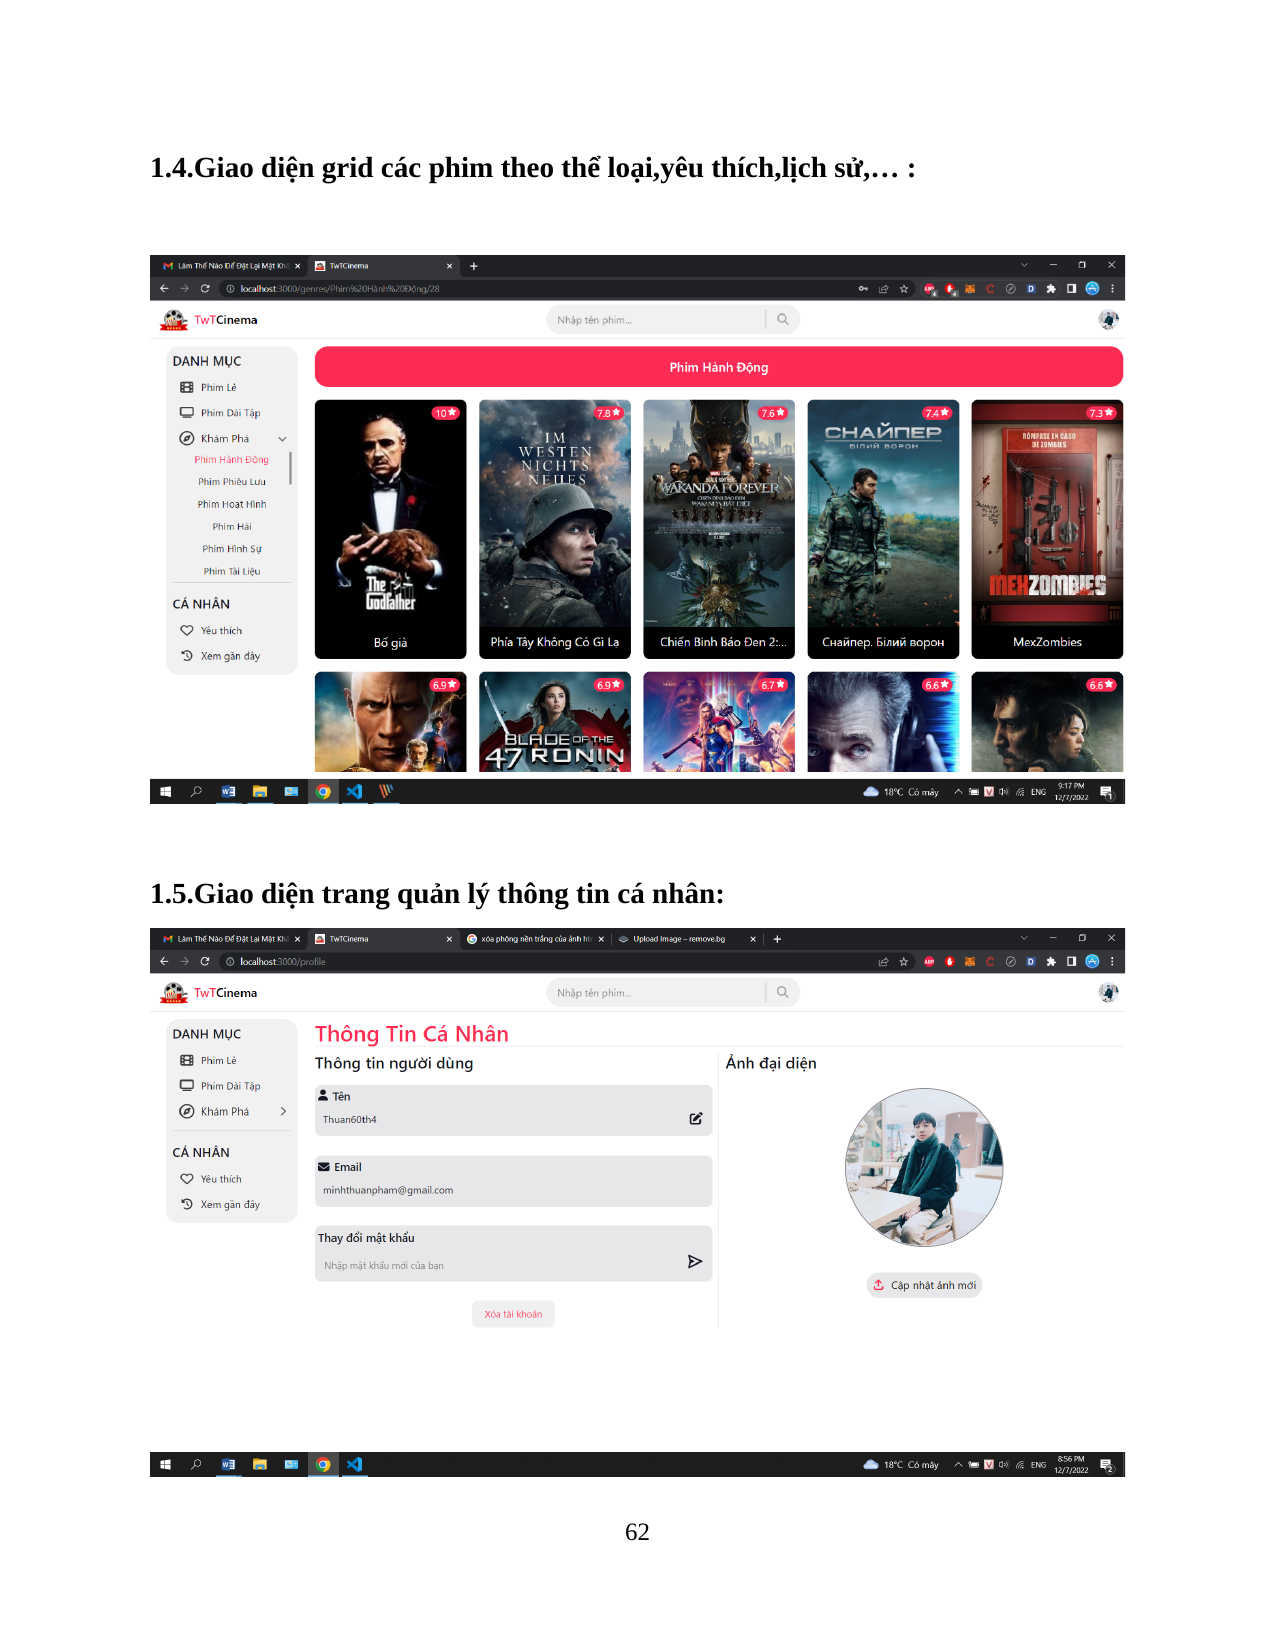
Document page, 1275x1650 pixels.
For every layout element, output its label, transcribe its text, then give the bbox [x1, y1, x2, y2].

text 1.4.Giao diện grid các phim theo thể loại,yêu thích,lịch sử,… : [150, 150, 1125, 183]
text 1.5.Giao diện trang quản lý thông tin cá nhân: [150, 876, 1125, 909]
picture [150, 928, 1125, 1477]
picture [150, 255, 1125, 804]
